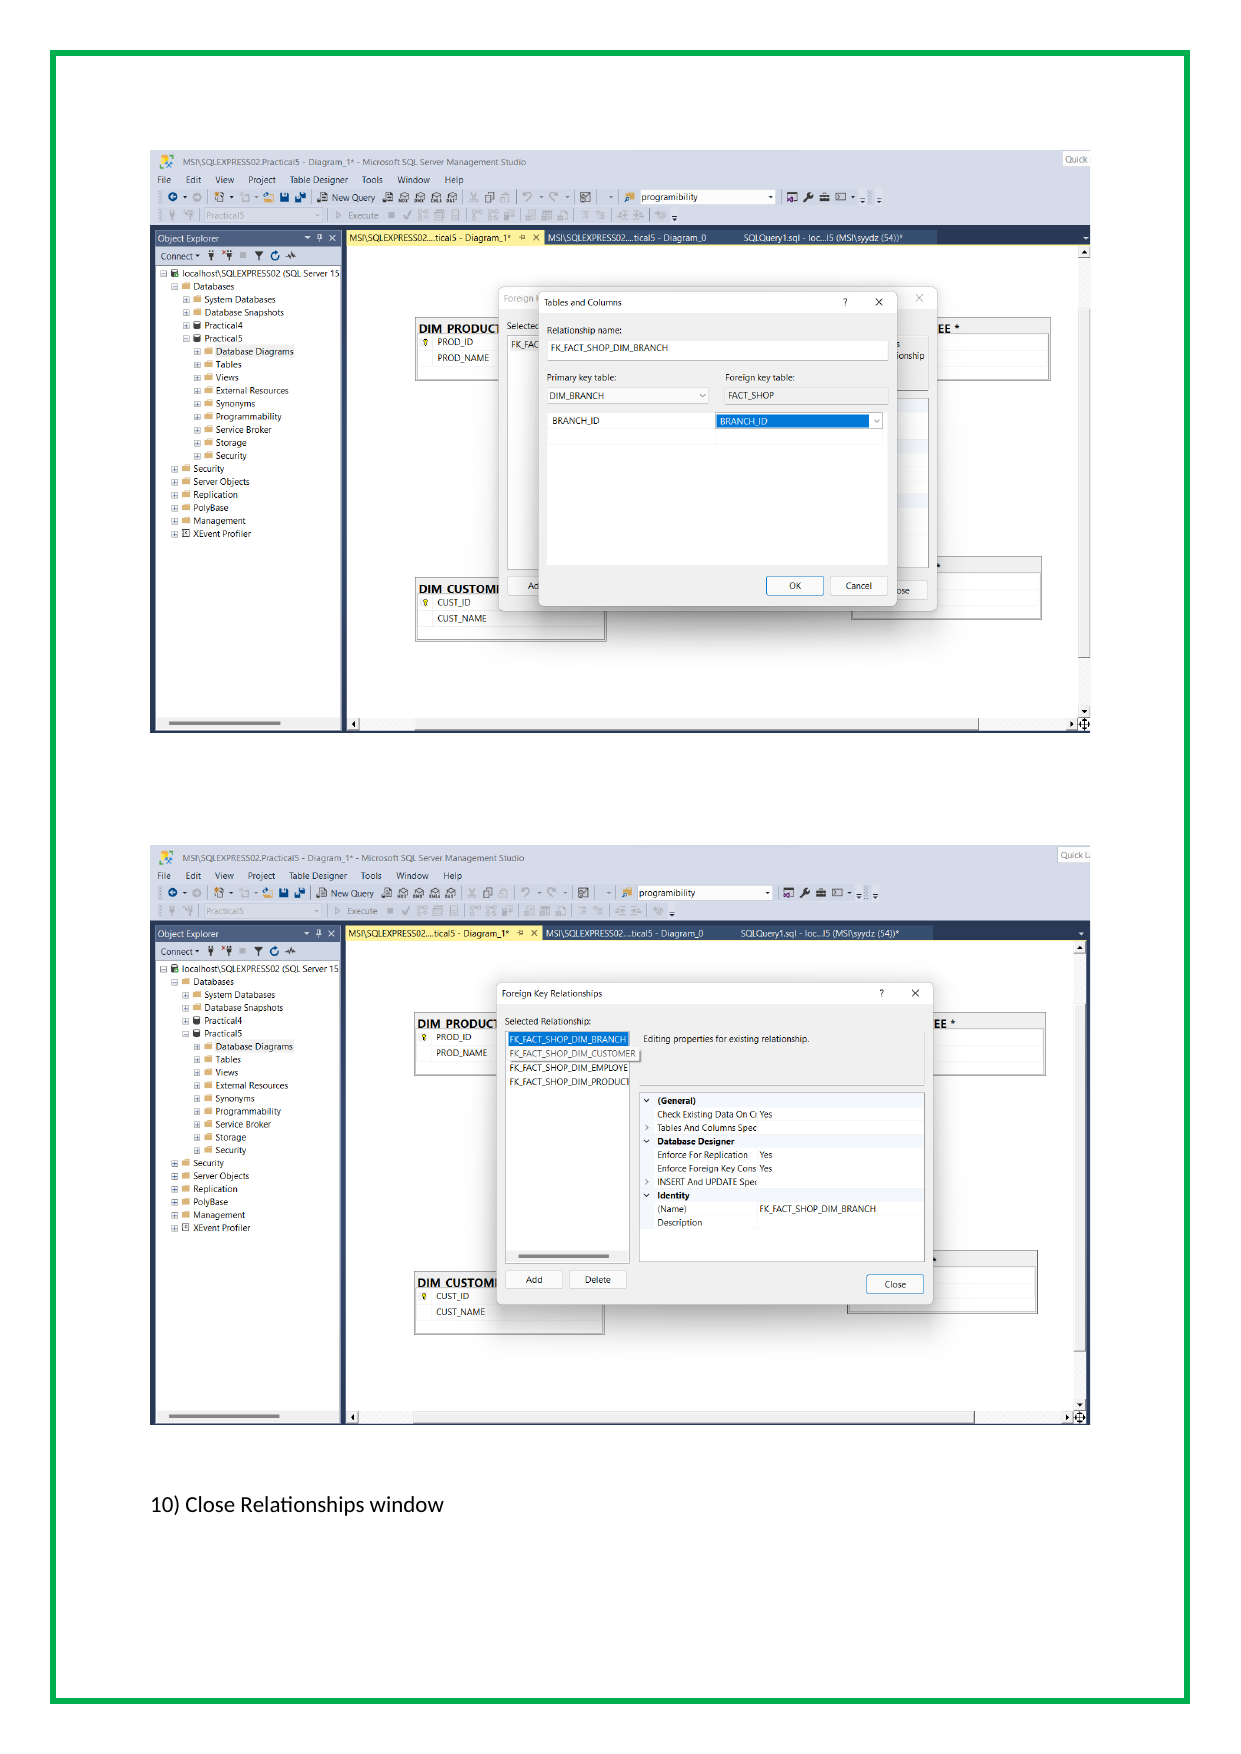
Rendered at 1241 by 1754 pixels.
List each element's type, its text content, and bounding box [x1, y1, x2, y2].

text 10) Close Relationships window [150, 1490, 1090, 1518]
picture [150, 150, 1091, 733]
picture [150, 845, 1091, 1425]
